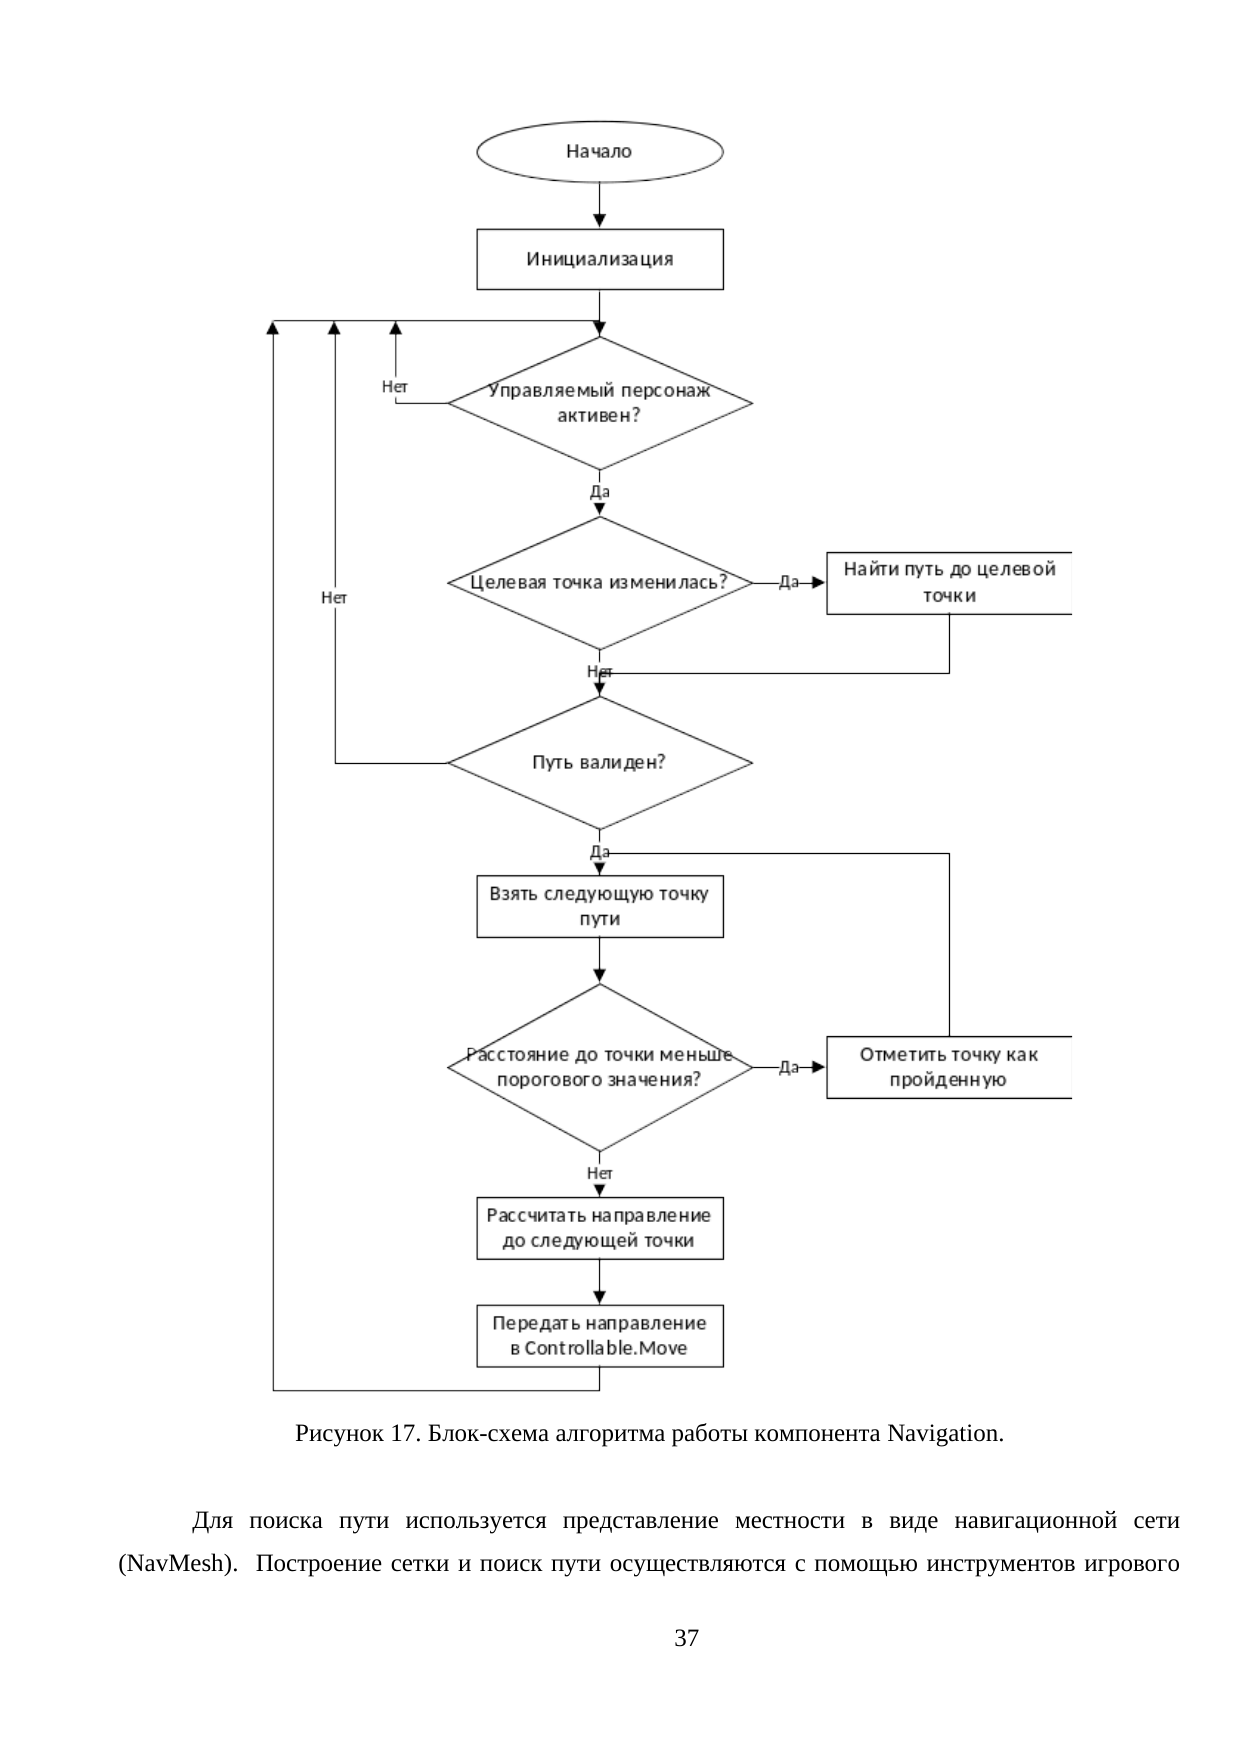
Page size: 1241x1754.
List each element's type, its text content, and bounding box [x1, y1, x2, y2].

text Рисунок 17. Блок-схема алгоритма работы компонента Navigation. [118, 1418, 1181, 1447]
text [118, 1505, 1181, 1577]
